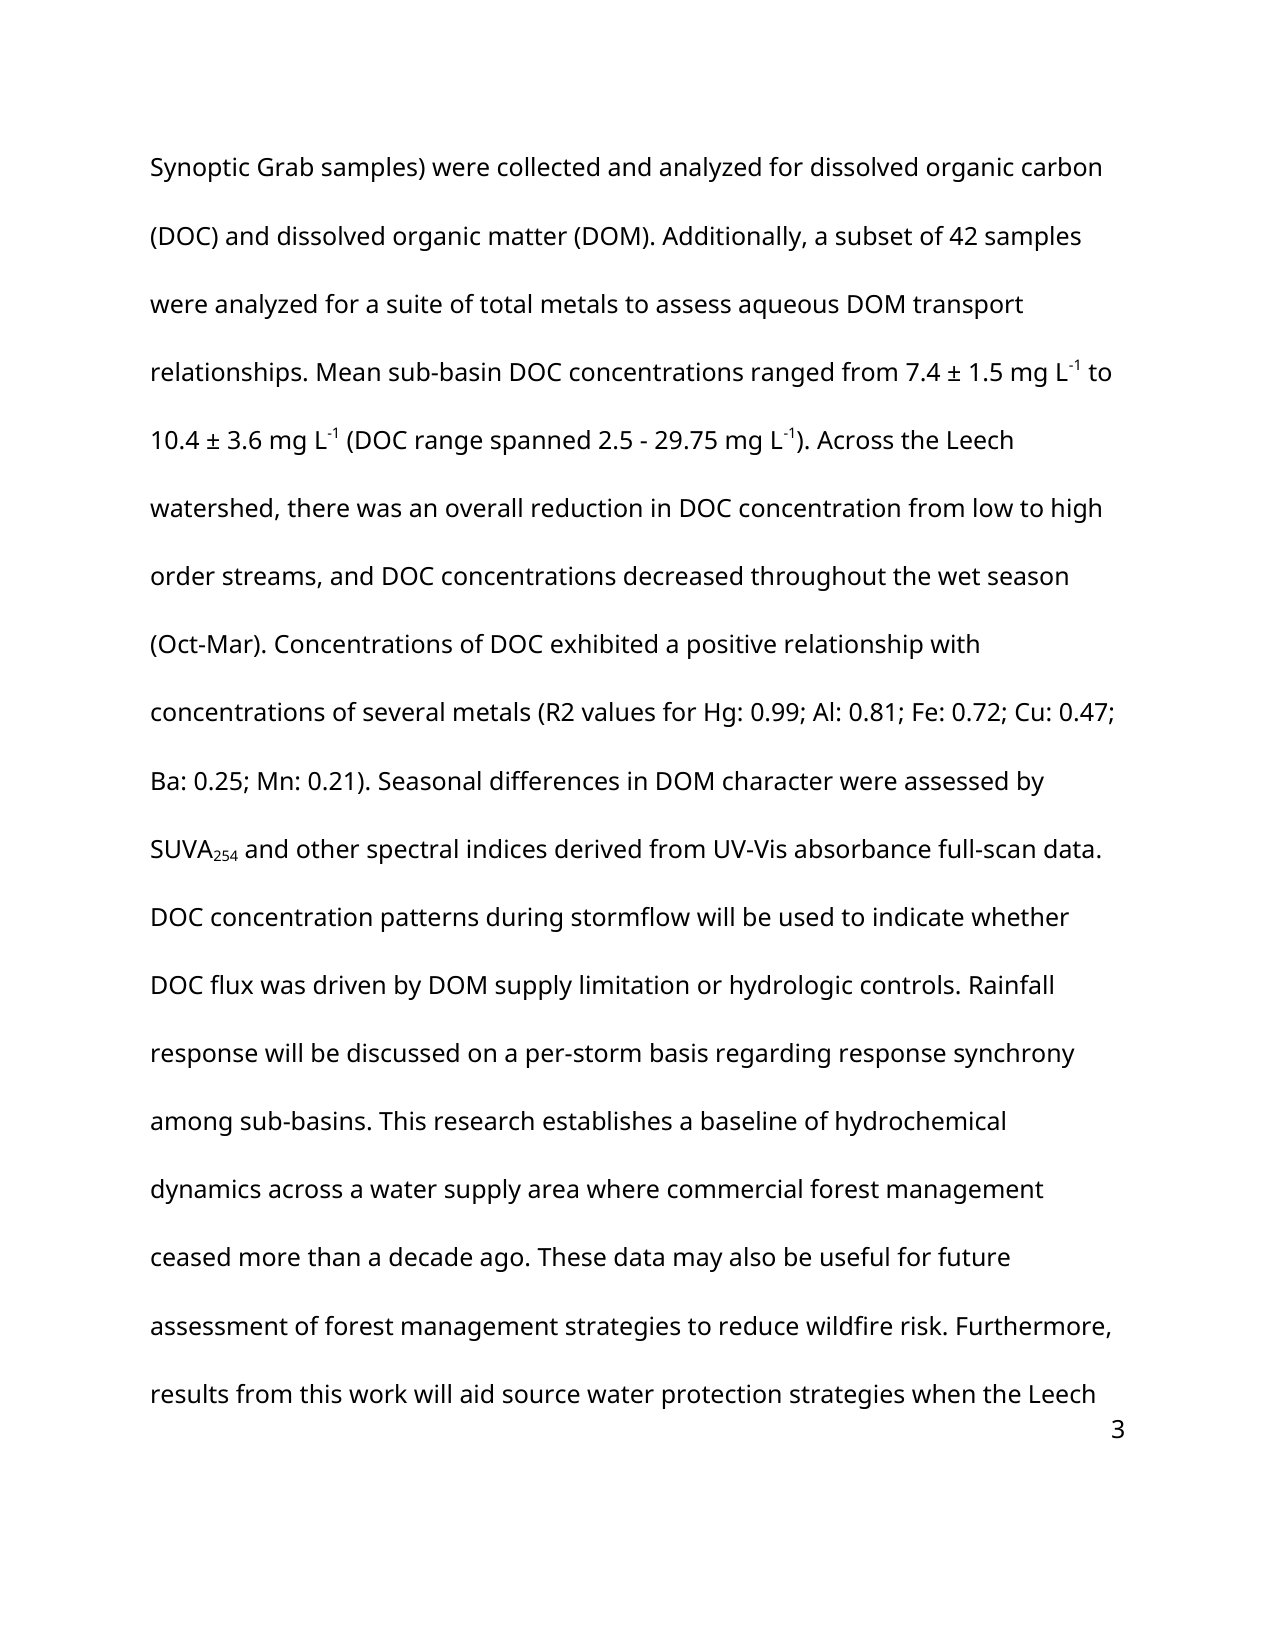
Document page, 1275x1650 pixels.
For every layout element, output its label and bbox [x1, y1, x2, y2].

text [150, 150, 1125, 1410]
